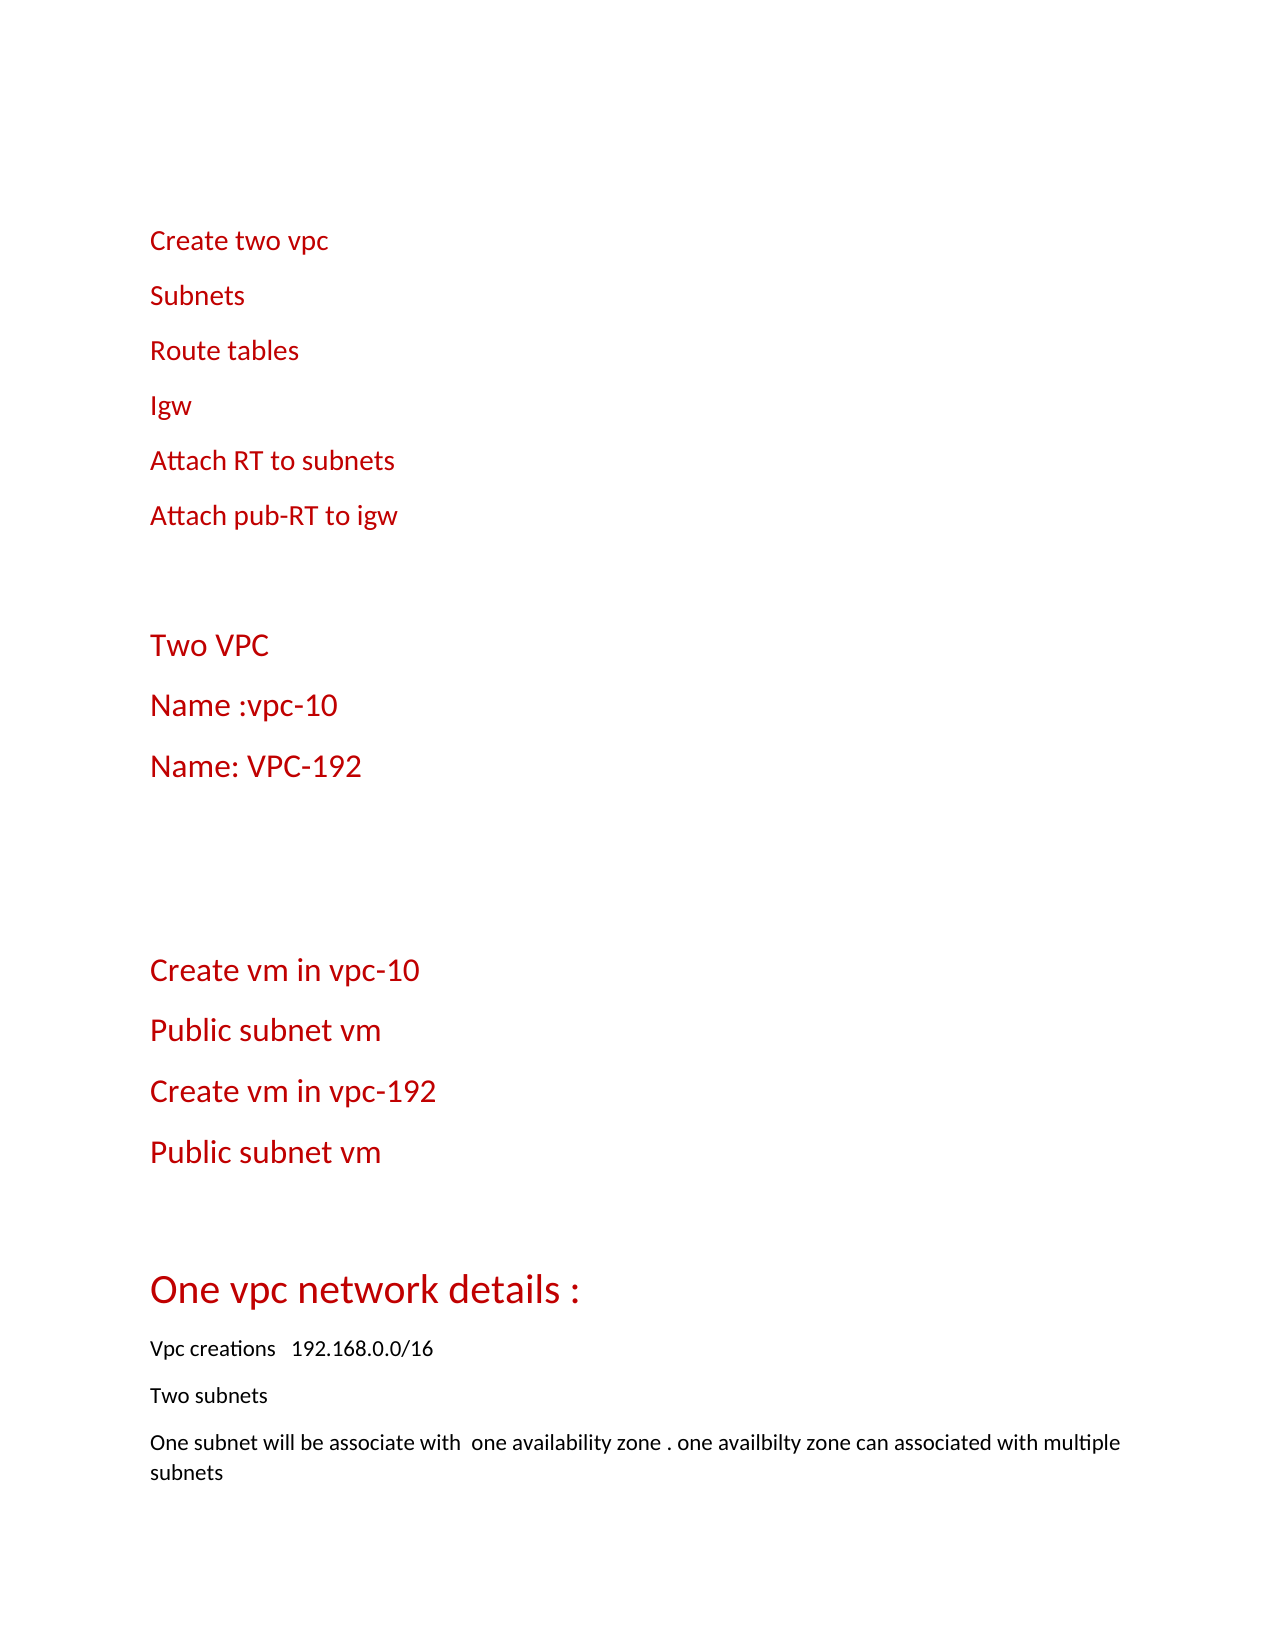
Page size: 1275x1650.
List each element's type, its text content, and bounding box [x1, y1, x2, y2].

text Two VPC [150, 624, 1125, 664]
text Subnets [150, 277, 1125, 312]
text Create two vpc [150, 222, 1125, 257]
text Public subnet vm [150, 1009, 1125, 1050]
text Attach pub-RT to igw [150, 497, 1125, 533]
text Name: VPC-192 [150, 745, 1125, 786]
text Route tables [150, 332, 1125, 367]
text Igw [150, 387, 1125, 422]
text Public subnet vm [150, 1131, 1125, 1171]
text One subnet will be associate with one availability zone . one availbilty zone can associated with multiple subnets [150, 1428, 1125, 1486]
text Vpc creations 192.168.0.0/16 [150, 1334, 1125, 1362]
text Create vm in vpc-10 [150, 949, 1125, 989]
text Create vm in vpc-192 [150, 1070, 1125, 1111]
text One vpc network details : [150, 1263, 1125, 1314]
text Attach RT to subnets [150, 442, 1125, 478]
text Two subnets [150, 1381, 1125, 1409]
text Name :vpc-10 [150, 684, 1125, 725]
